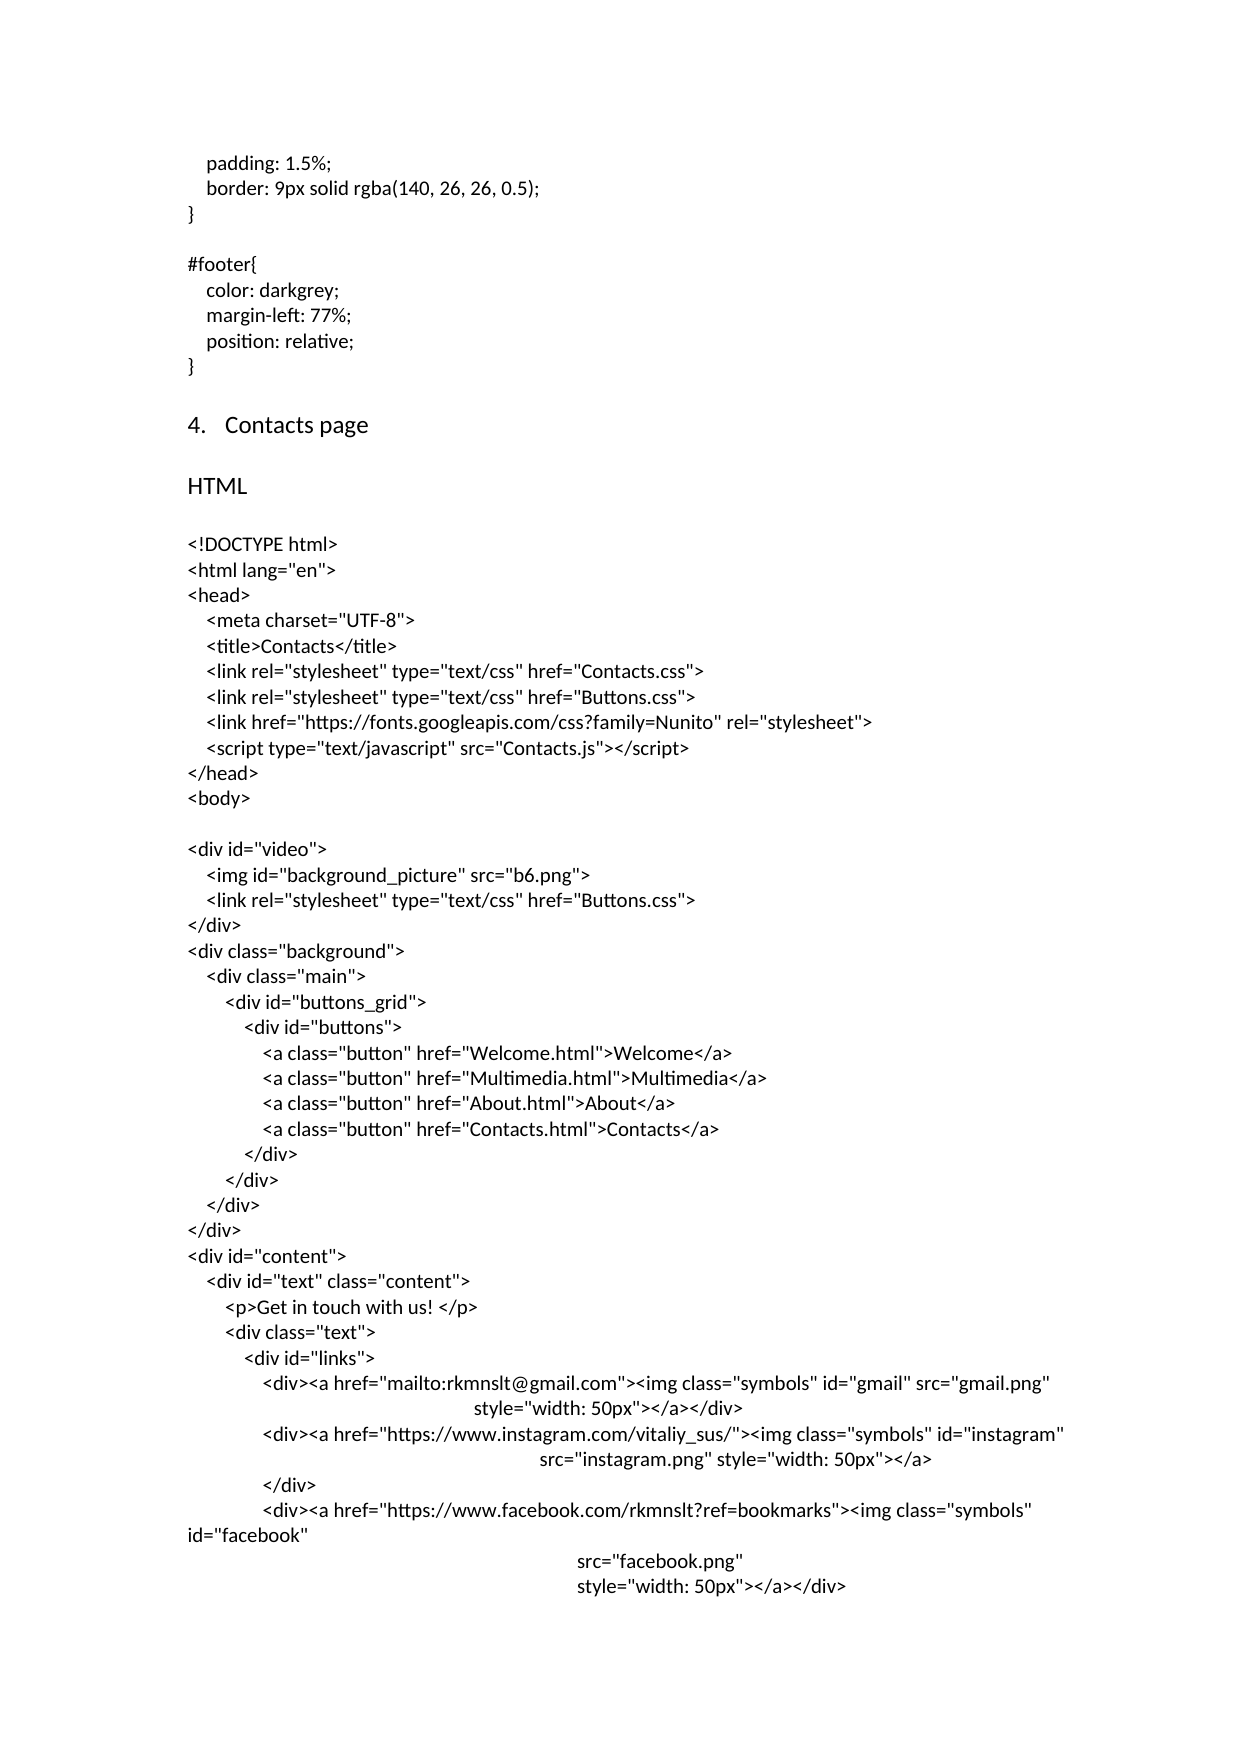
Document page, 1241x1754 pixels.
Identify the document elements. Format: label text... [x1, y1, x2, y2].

text <a class="button" href="Multimedia.html">Multimedia</a> [187, 1065, 1090, 1091]
text } [187, 353, 1090, 379]
text <body> [187, 786, 1090, 811]
text <img id="background_picture" src="b6.png"> [187, 862, 1090, 887]
text </div> [187, 1472, 1090, 1497]
text </div> [187, 1218, 1090, 1243]
text HTML [187, 470, 1090, 501]
text <a class="button" href="Contacts.html">Contacts</a> [187, 1116, 1090, 1141]
text </div> [187, 1192, 1090, 1218]
text padding: 1.5%; [187, 150, 1090, 175]
text <script type="text/javascript" src="Contacts.js"></script> [187, 735, 1090, 760]
text <div class="main"> [187, 963, 1090, 989]
text <link rel="stylesheet" type="text/css" href="Buttons.css"> [187, 684, 1090, 709]
text <div><a href="https://www.facebook.com/rkmnslt?ref=bookmarks"><img class="symbols" id="facebook" [187, 1497, 1090, 1548]
text </div> [187, 1167, 1090, 1192]
text src="instagram.png" style="width: 50px"></a> [187, 1446, 1090, 1472]
text </head> [187, 760, 1090, 786]
text <div id="links"> [187, 1345, 1090, 1370]
text style="width: 50px"></a></div> [187, 1396, 1090, 1421]
text <div id="content"> [187, 1243, 1090, 1268]
text <div><a href="mailto:rkmnslt@gmail.com"><img class="symbols" id="gmail" src="gmail.png" [187, 1370, 1090, 1396]
text <meta charset="UTF-8"> [187, 608, 1090, 633]
text } [187, 201, 1090, 226]
text <div id="video"> [187, 836, 1090, 862]
text border: 9px solid rgba(140, 26, 26, 0.5); [187, 175, 1090, 201]
text <div id="buttons_grid"> [187, 989, 1090, 1014]
text <!DOCTYPE html> [187, 531, 1090, 557]
text <head> [187, 582, 1090, 608]
text <html lang="en"> [187, 557, 1090, 582]
text <link rel="stylesheet" type="text/css" href="Buttons.css"> [187, 887, 1090, 913]
text <div id="text" class="content"> [187, 1268, 1090, 1294]
list Contacts page [187, 409, 1090, 440]
text style="width: 50px"></a></div> [187, 1573, 1090, 1599]
text <a class="button" href="Welcome.html">Welcome</a> [187, 1040, 1090, 1065]
text <link rel="stylesheet" type="text/css" href="Contacts.css"> [187, 658, 1090, 684]
text <link href="https://fonts.googleapis.com/css?family=Nunito" rel="stylesheet"> [187, 709, 1090, 735]
text src="facebook.png" [187, 1548, 1090, 1573]
text </div> [187, 913, 1090, 938]
text <a class="button" href="About.html">About</a> [187, 1091, 1090, 1116]
text color: darkgrey; [187, 277, 1090, 302]
text <div class="background"> [187, 938, 1090, 963]
text position: relative; [187, 328, 1090, 353]
text margin-left: 77%; [187, 302, 1090, 328]
text </div> [187, 1141, 1090, 1167]
text #footer{ [187, 252, 1090, 277]
text <title>Contacts</title> [187, 633, 1090, 658]
text <div class="text"> [187, 1319, 1090, 1345]
text <div id="buttons"> [187, 1014, 1090, 1040]
text <p>Get in touch with us! </p> [187, 1294, 1090, 1319]
text <div><a href="https://www.instagram.com/vitaliy_sus/"><img class="symbols" id="instagram" [187, 1421, 1090, 1446]
